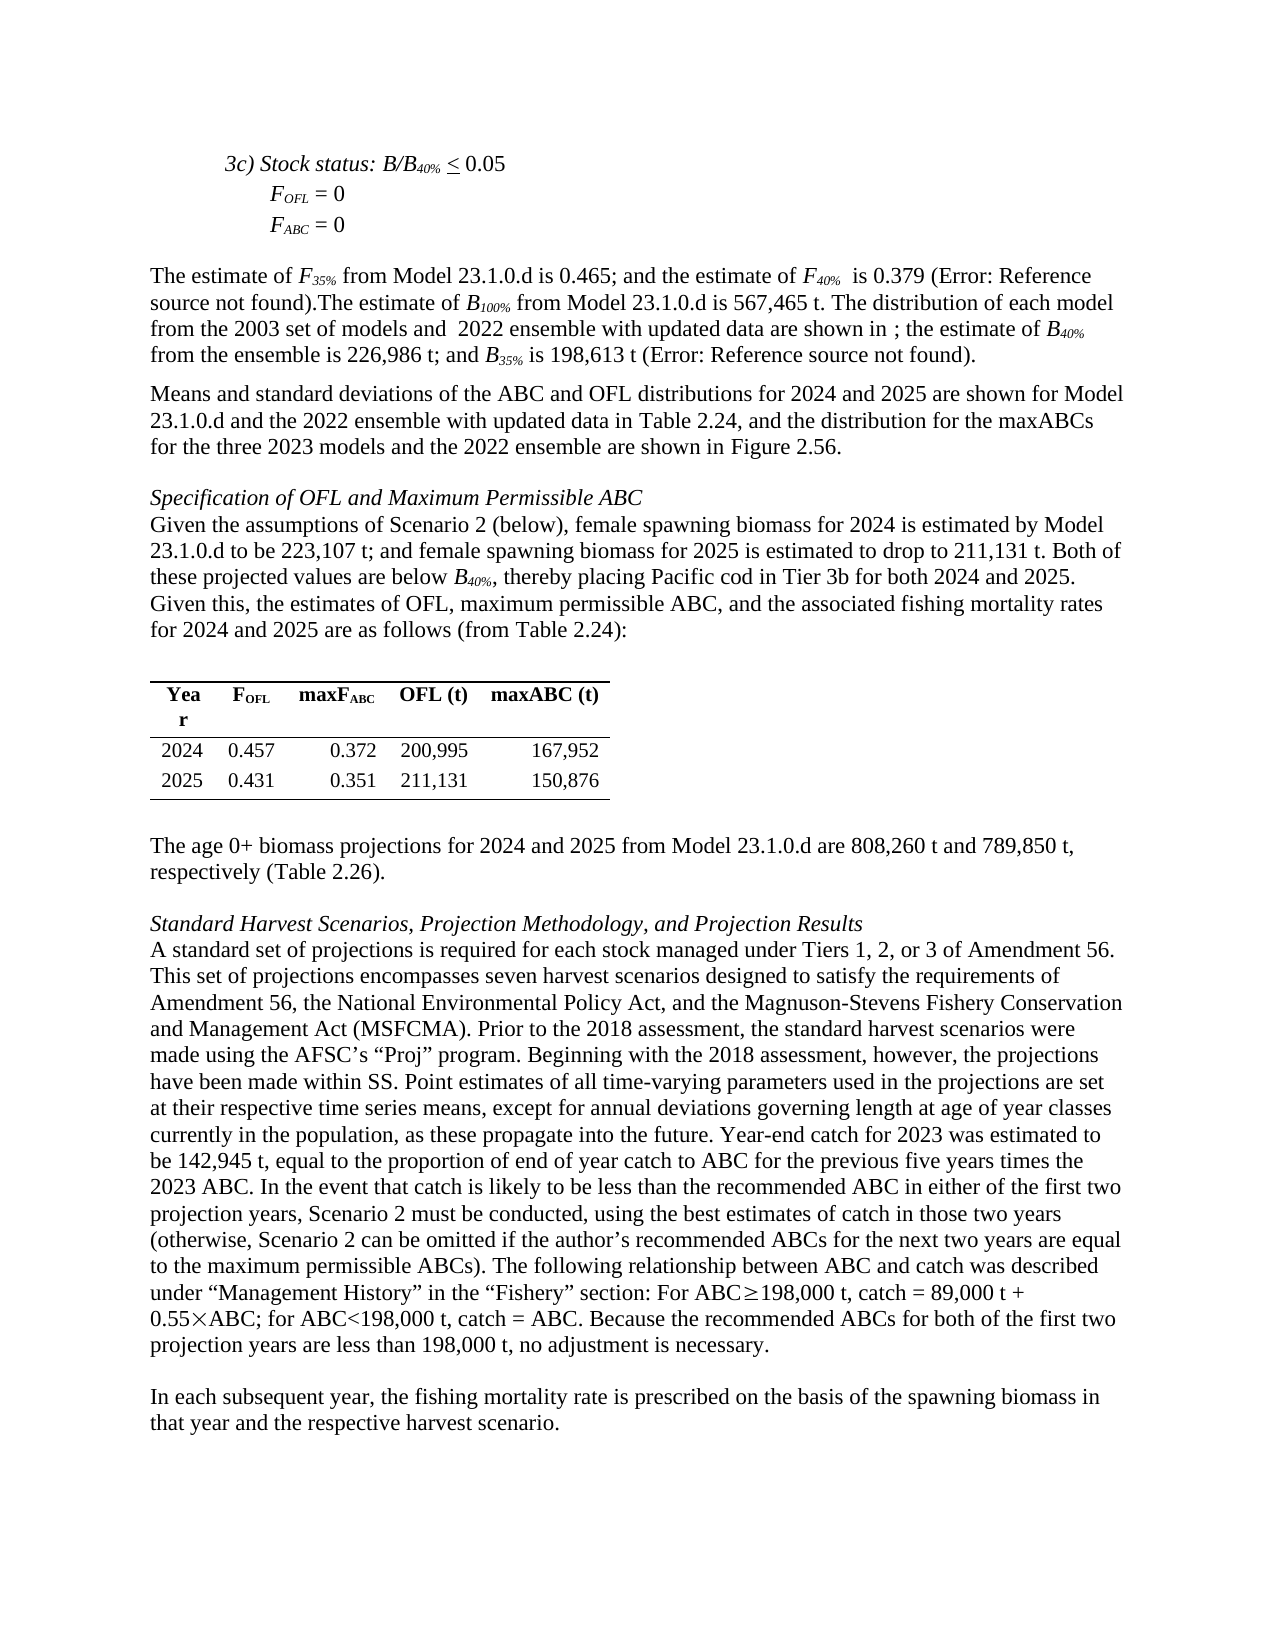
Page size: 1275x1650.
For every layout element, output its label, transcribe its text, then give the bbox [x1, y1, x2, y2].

table_cell 150,876 [479, 768, 610, 798]
text 3c) Stock status: B/B40% < 0.05 [150, 150, 1125, 176]
table_cell 211,131 [388, 768, 479, 798]
table_cell 0.457 [216, 738, 286, 768]
text The age 0+ biomass projections for 2024 and 2025 from Model 23.1.0.d are 808,260 t and 789,850 t, respectively (Table 2.26). [150, 832, 1125, 885]
table_header FOFL [216, 683, 286, 737]
table_cell 167,952 [479, 738, 610, 768]
text A standard set of projections is required for each stock managed under Tiers 1, 2, or 3 of Amendment 56. This set of projections encompasses seven harvest scenarios designed to satisfy the requirements of Amendment 56, the National Environmental Policy Act, and the Magnuson-Stevens Fishery Conservation and Management Act (MSFCMA). Prior to the 2018 assessment, the standard harvest scenarios were made using the AFSC’s “Proj” program. Beginning with the 2018 assessment, however, the projections have been made within SS. Point estimates of all time-varying parameters used in the projections are set at their respective time series means, except for annual deviations governing length at age of year classes currently in the population, as these propagate into the future. Year-end catch for 2023 was estimated to be 142,945 t, equal to the proportion of end of year catch to ABC for the previous five years times the 2023 ABC. In the event that catch is likely to be less than the recommended ABC in either of the first two projection years, Scenario 2 must be conducted, using the best estimates of catch in those two years (otherwise, Scenario 2 can be omitted if the author’s recommended ABCs for the next two years are equal to the maximum permissible ABCs). The following relationship between ABC and catch was described under “Management History” in the “Fishery” section: For ABC198,000 t, catch = 89,000 t + 0.55ABC; for ABC<198,000 t, catch = ABC. Because the recommended ABCs for both of the first two projection years are less than 198,000 t, no adjustment is necessary. [150, 936, 1125, 1358]
table_cell 0.372 [286, 738, 388, 768]
table_header Year [150, 683, 216, 737]
table_cell 200,995 [388, 738, 479, 768]
table_header maxFABC [286, 683, 388, 737]
subtitle Standard Harvest Scenarios, Projection Methodology, and Projection Results [150, 910, 1125, 936]
text In each subsequent year, the fishing mortality rate is prescribed on the basis of the spawning biomass in that year and the respective harvest scenario. [150, 1383, 1125, 1436]
text FABC = 0 [270, 211, 1125, 237]
table_header OFL (t) [388, 683, 479, 737]
text FOFL = 0 [270, 181, 1125, 207]
text Means and standard deviations of the ABC and OFL distributions for 2024 and 2025 are shown for Model 23.1.0.d and the 2022 ensemble with updated data in Table 2.24, and the distribution for the maxABCs for the three 2023 models and the 2022 ensemble are shown in Figure 2.56. [150, 380, 1125, 459]
subtitle Specification of OFL and Maximum Permissible ABC [150, 484, 1125, 511]
text Given the assumptions of Scenario 2 (below), female spawning biomass for 2024 is estimated by Model 23.1.0.d to be 223,107 t; and female spawning biomass for 2025 is estimated to drop to 211,131 t. Both of these projected values are below B40%, thereby placing Pacific cod in Tier 3b for both 2024 and 2025. Given this, the estimates of OFL, maximum permissible ABC, and the associated fishing mortality rates for 2024 and 2025 are as follows (from Table 2.24): [150, 511, 1125, 642]
table_cell 2024 [150, 738, 216, 768]
table_cell 2025 [150, 768, 216, 798]
table_header maxABC (t) [479, 683, 610, 737]
table_cell 0.431 [216, 768, 286, 798]
table_cell 0.351 [286, 768, 388, 798]
subtitle The estimate of F35% from Model 23.1.0.d is 0.465; and the estimate of F40% is 0.379 (Table 2.24).The estimate of B100% from Model 23.1.0.d is 567,465 t. The distribution of each model from the 2003 set of models and 2022 ensemble with updated data are shown in Figure 2.54; the estimate of B40% from the ensemble is 226,986 t; and B35% is 198,613 t (Table 2.24). [150, 262, 1125, 368]
